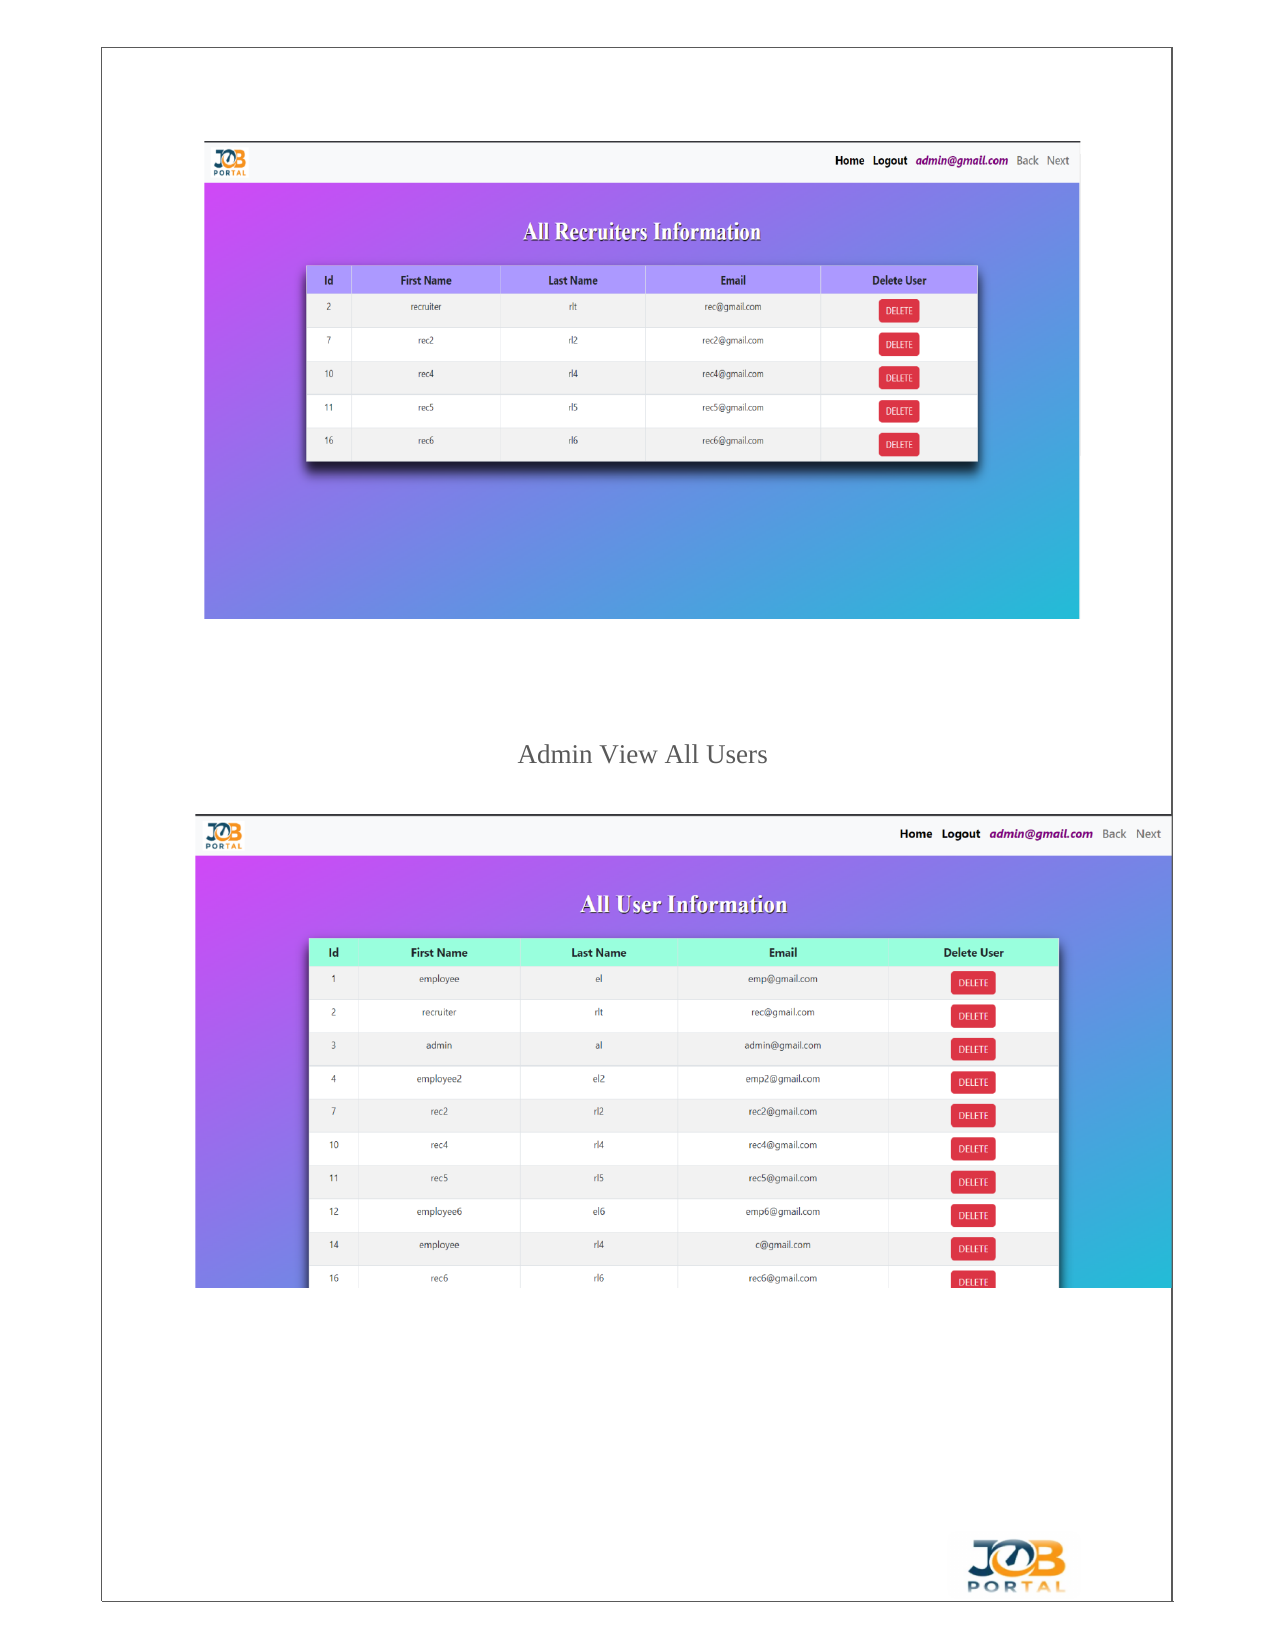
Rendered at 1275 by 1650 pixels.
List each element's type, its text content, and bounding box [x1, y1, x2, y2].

picture [963, 1547, 1065, 1583]
picture [195, 814, 1172, 1288]
text Admin View All Users [195, 739, 1089, 770]
picture [204, 141, 1081, 619]
